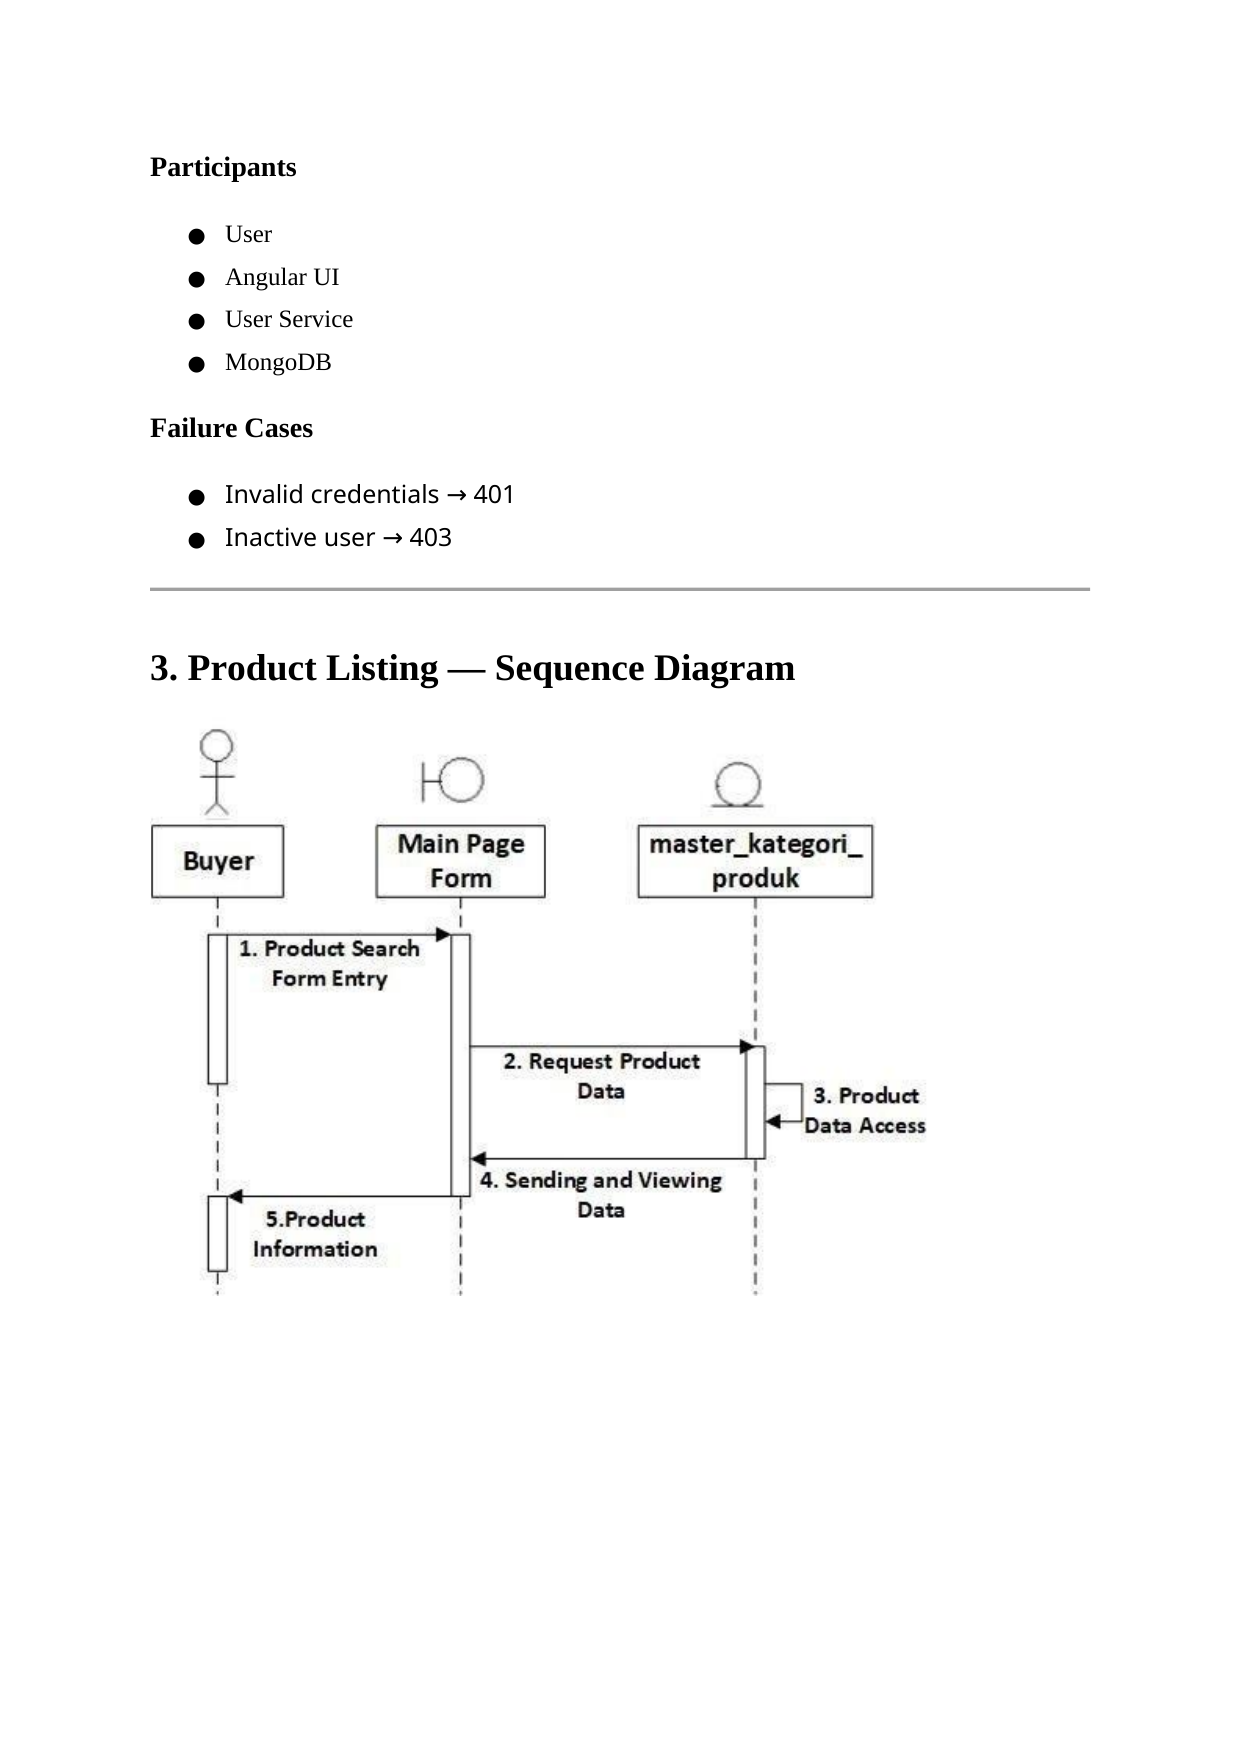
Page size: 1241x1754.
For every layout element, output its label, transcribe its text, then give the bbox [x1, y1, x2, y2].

list Invalid credentials → 401 [187, 473, 1090, 516]
list Angular UI [187, 254, 1090, 297]
list User [187, 212, 1090, 254]
text Failure Cases [150, 412, 1090, 444]
list Inactive user → 403 [187, 516, 1090, 558]
list MongoDB [187, 340, 1090, 382]
picture [150, 717, 942, 1296]
text Participants [150, 150, 1090, 182]
text 3. Product Listing — Sequence Diagram [150, 645, 1090, 688]
list User Service [187, 297, 1090, 340]
